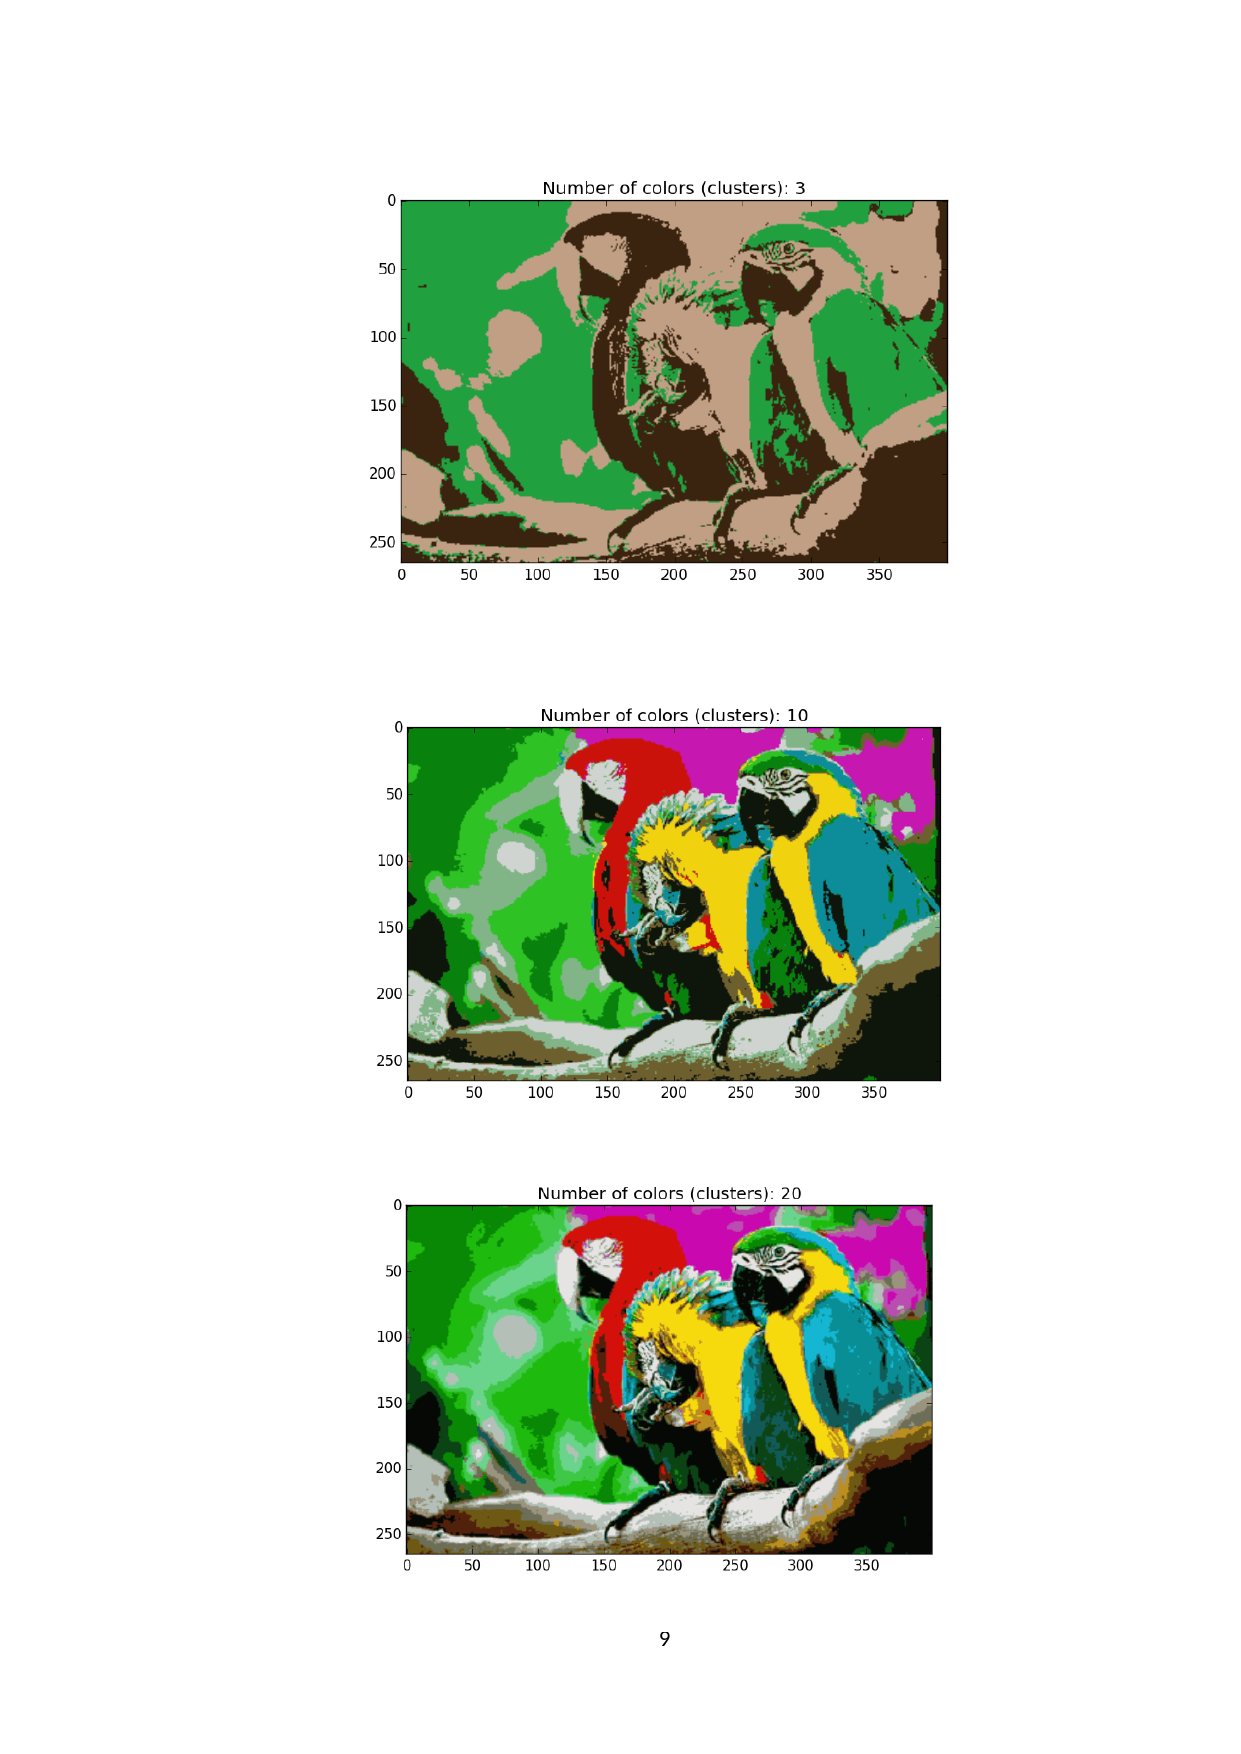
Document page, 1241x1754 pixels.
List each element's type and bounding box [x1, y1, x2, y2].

picture [312, 118, 1017, 644]
picture [321, 647, 1008, 1632]
